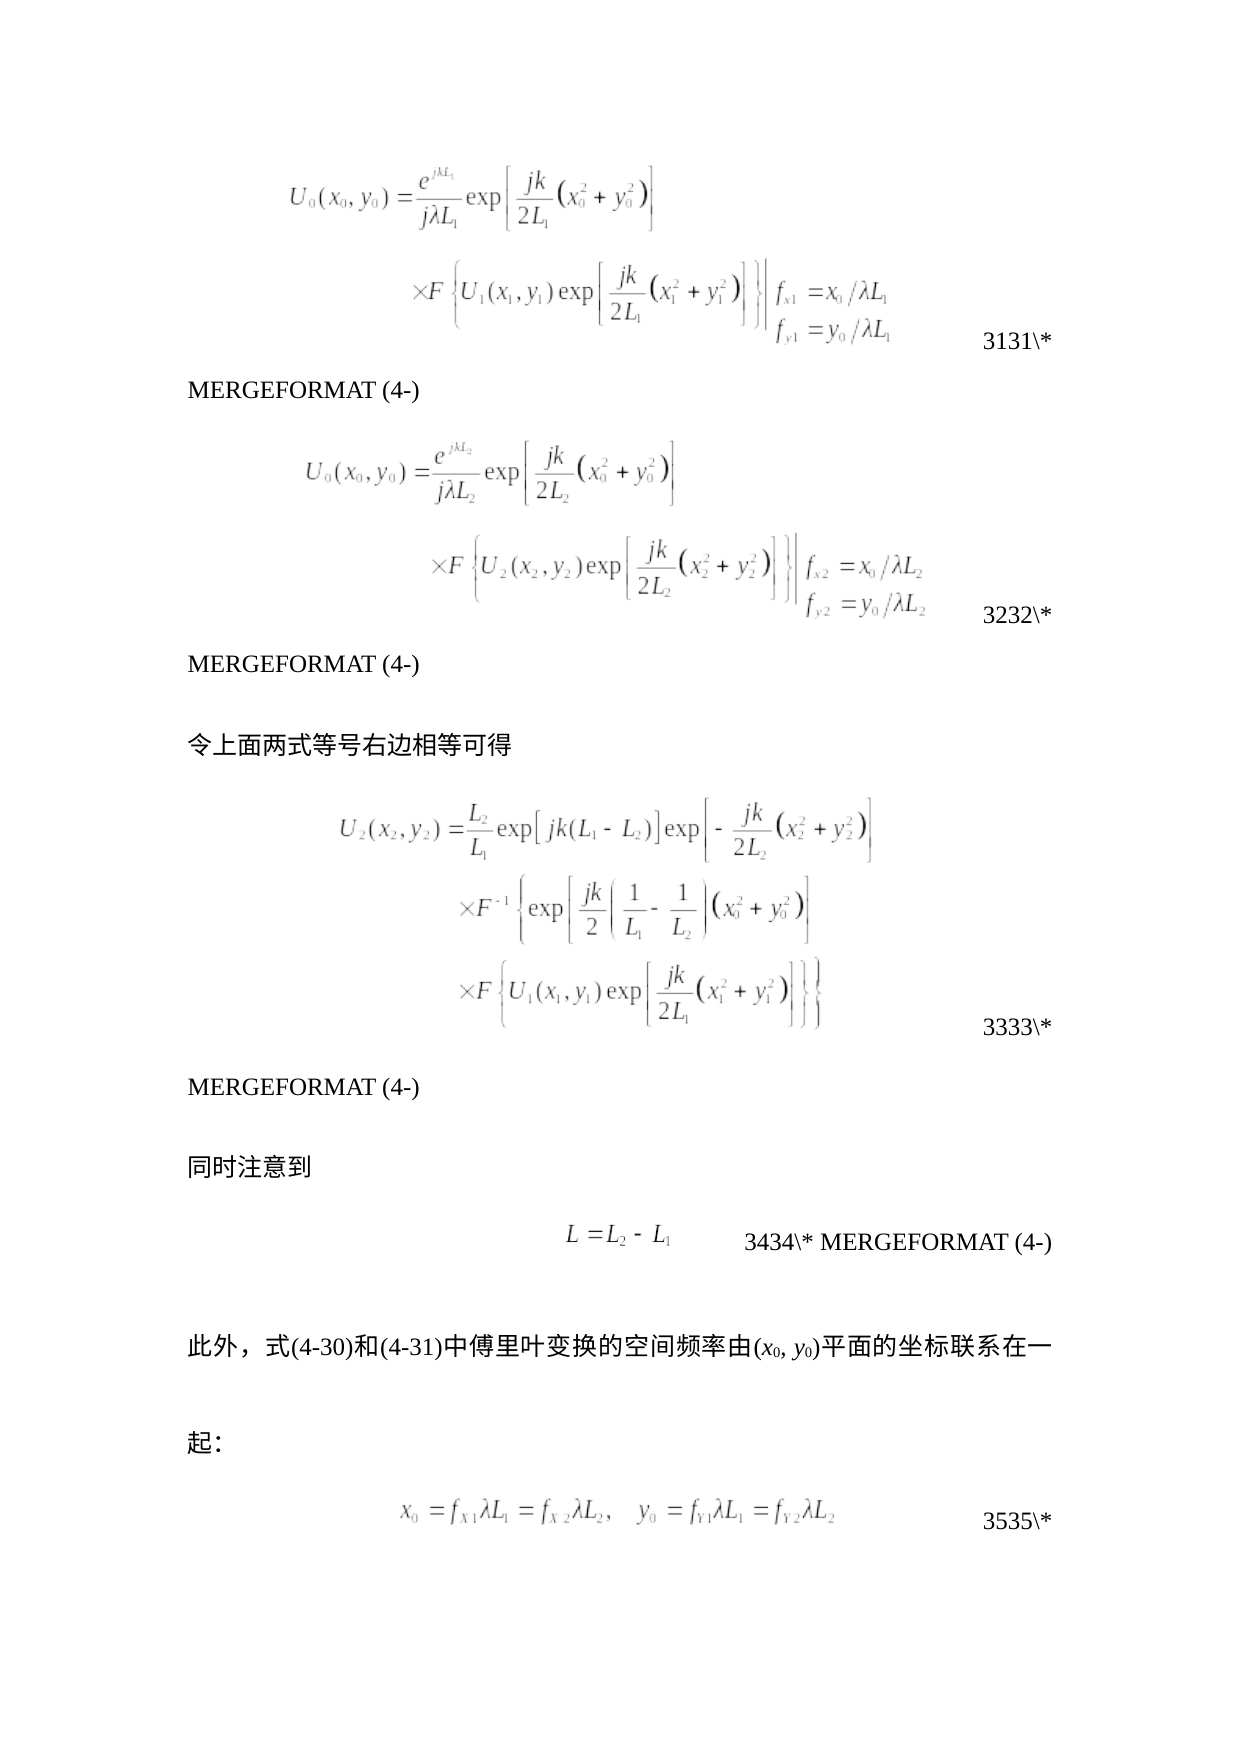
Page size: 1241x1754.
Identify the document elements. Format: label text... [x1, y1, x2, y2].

text 此外，式(4-30)和(4-31)中傅里叶变换的空间频率由(x0, y0)平面的坐标联系在一起： [187, 1312, 1053, 1474]
text 同时注意到 [187, 1133, 1053, 1198]
text 令上面两式等号右边相等可得 [187, 711, 1053, 776]
